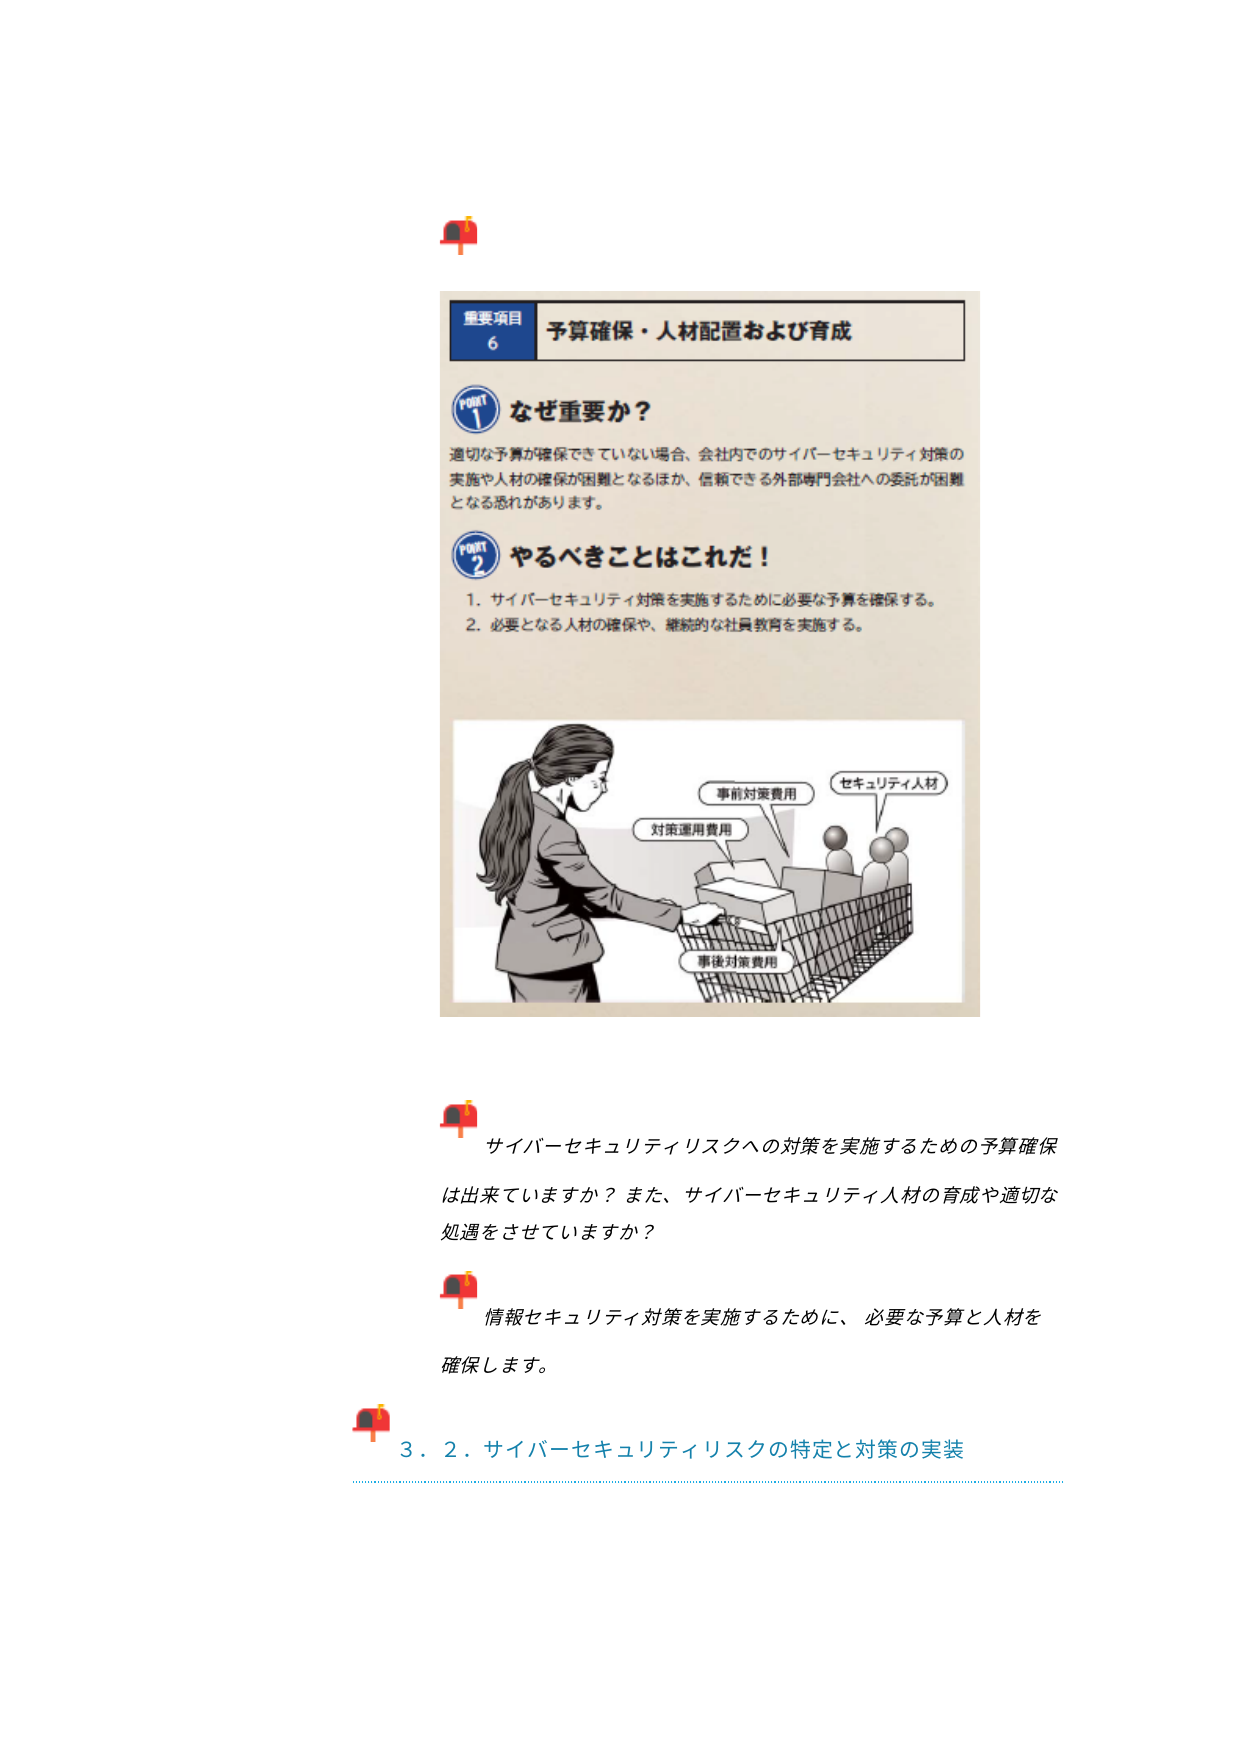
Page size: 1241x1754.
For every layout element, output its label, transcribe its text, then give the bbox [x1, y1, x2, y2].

picture [439, 291, 981, 1017]
text 情報セキュリティ対策を実施するために、 必要な予算と人材を確保します。 [440, 1271, 1063, 1383]
picture [439, 216, 478, 255]
text ３．２．サイバーセキュリティリスクの特定と対策の実装 [352, 1404, 1063, 1483]
text サイバーセキュリティリスクへの対策を実施するための予算確保は出来ていますか？ また、サイバーセキュリティ人材の育成や適切な処遇をさせていますか？ [440, 1100, 1063, 1250]
picture [352, 1404, 390, 1442]
picture [439, 1271, 478, 1309]
picture [439, 1100, 478, 1138]
